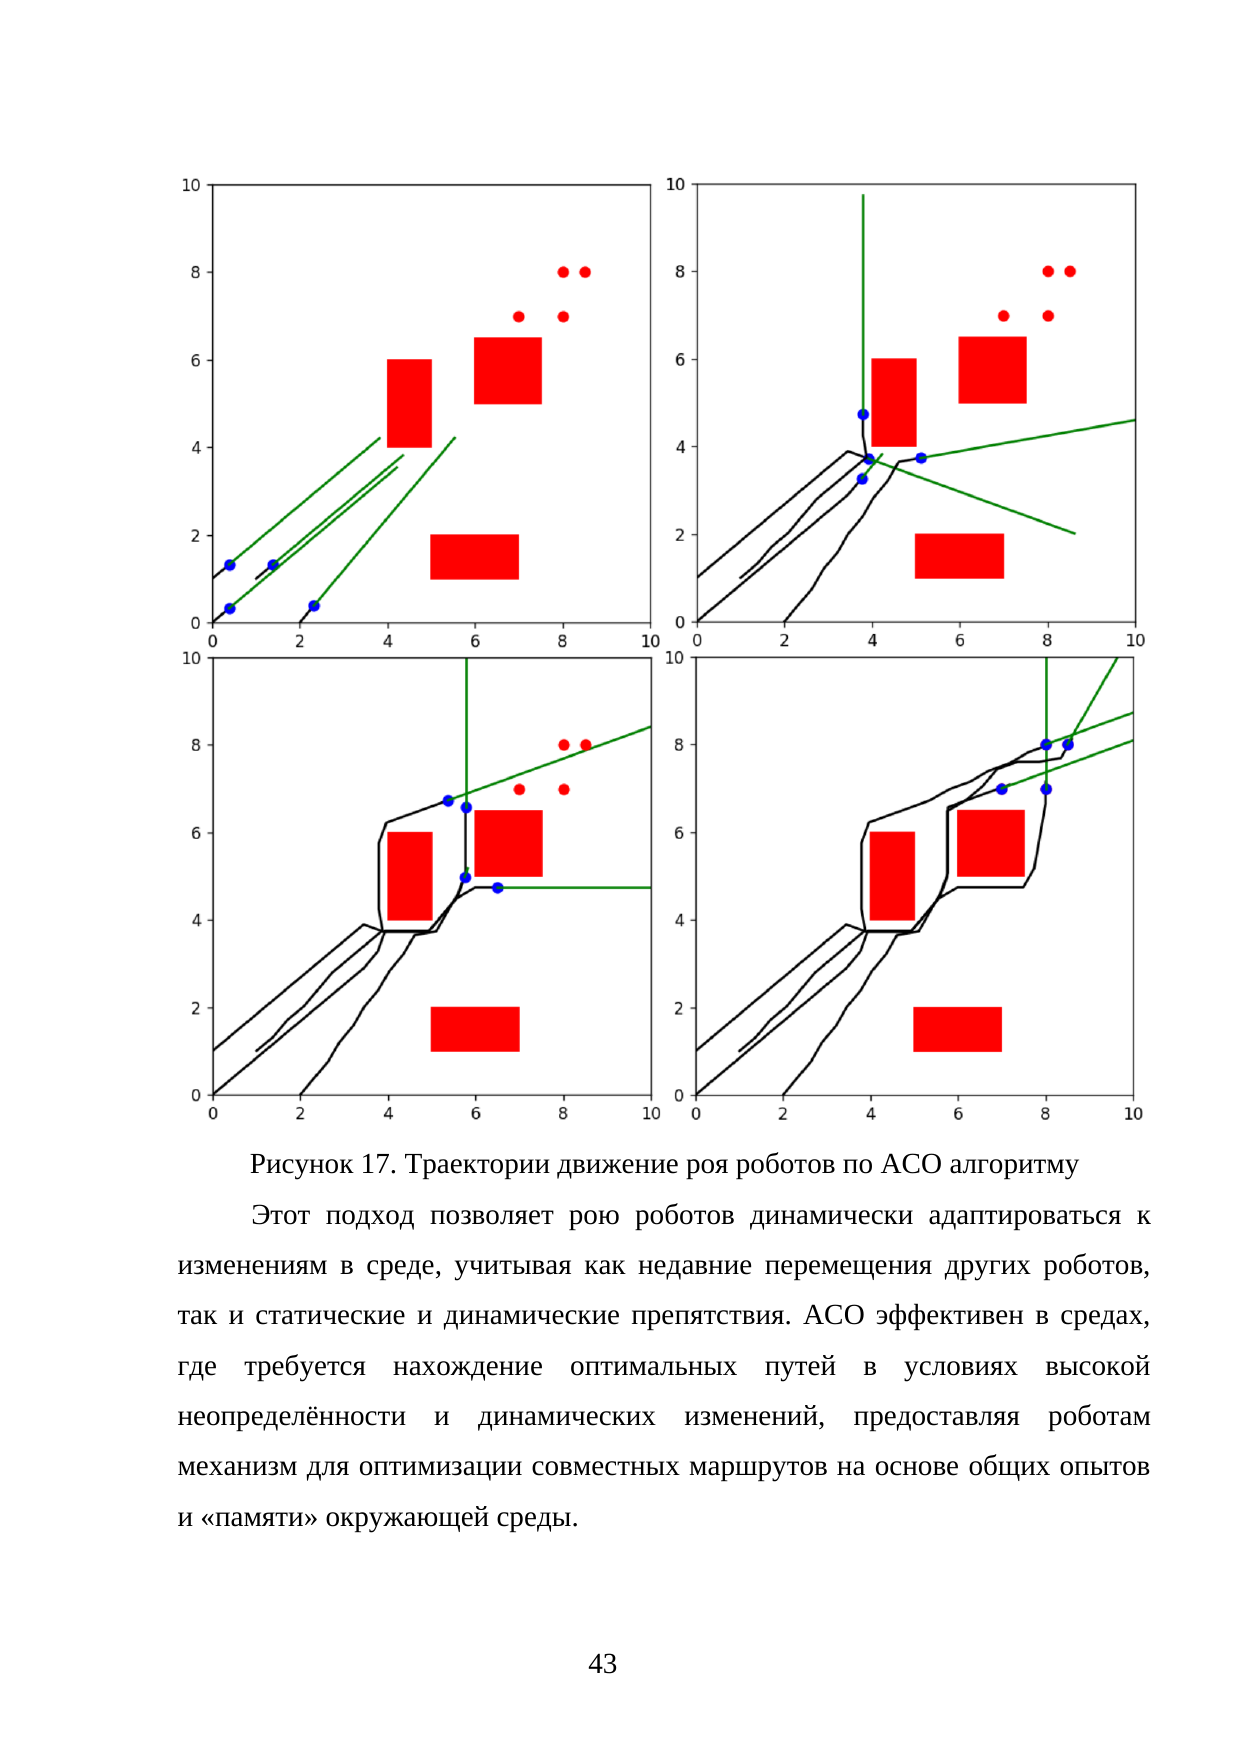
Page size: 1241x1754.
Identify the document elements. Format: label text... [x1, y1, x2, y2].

list Рисунок 17. Траектории движение роя роботов по ACO алгоритму [177, 1146, 1152, 1180]
picture [177, 168, 1152, 1130]
list Этот подход позволяет рою роботов динамически адаптироваться к изменениям в среде, учитывая как недавние перемещения других роботов, так и статические и динамические препятствия. ACO эффективен в средах, где требуется нахождение оптимальных путей в условиях высокой неопределённости и динамических изменений, предоставляя роботам механизм для оптимизации совместных маршрутов на основе общих опытов и «памяти» окружающей среды. [177, 1197, 1152, 1532]
